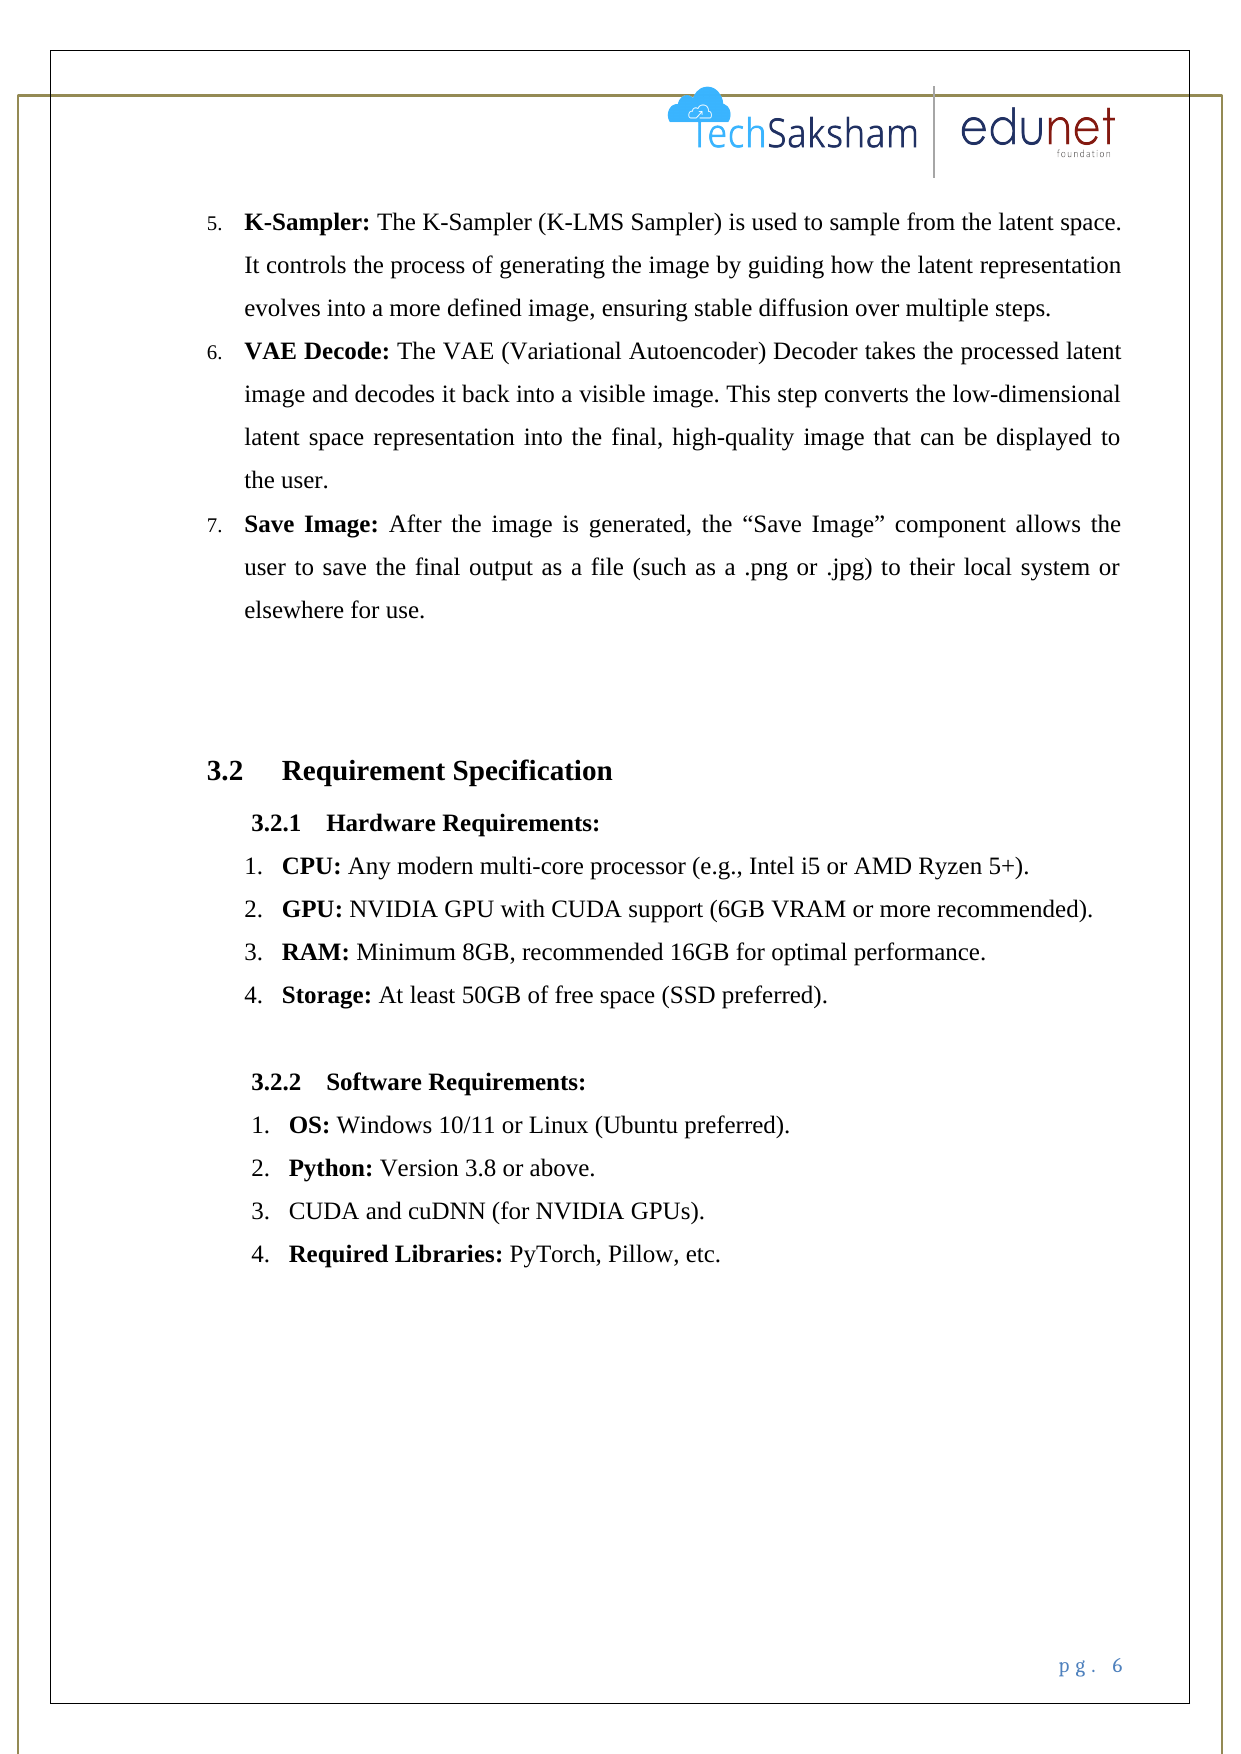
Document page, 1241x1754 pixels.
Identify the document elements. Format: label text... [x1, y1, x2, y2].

list RAM: Minimum 8GB, recommended 16GB for optimal performance. [244, 937, 1122, 966]
list OS: Windows 10/11 or Linux (Ubuntu preferred). [251, 1110, 1122, 1138]
list K-Sampler: The K-Sampler (K-LMS Sampler) is used to sample from the latent space. It controls the process of generating the image by guiding how the latent representation evolves into a more defined image, ensuring stable diffusion over multiple steps. [207, 207, 1122, 322]
list CUDA and cuDNN (for NVIDIA GPUs). [251, 1196, 1122, 1225]
picture [955, 100, 1122, 164]
picture [662, 79, 923, 154]
list Requirement Specification [207, 753, 1122, 787]
list Storage: At least 50GB of free space (SSD preferred). [244, 980, 1122, 1009]
list Python: Version 3.8 or above. [251, 1153, 1122, 1182]
list Hardware Requirements: [251, 808, 1122, 837]
list CPU: Any modern multi-core processor (e.g., Intel i5 or AMD Ryzen 5+). [244, 851, 1122, 880]
list VAE Decode: The VAE (Variational Autoencoder) Decoder takes the processed latent image and decodes it back into a visible image. This step converts the low-dimensional latent space representation into the final, high-quality image that can be displayed to the user. [207, 336, 1122, 494]
list Save Image: After the image is generated, the “Save Image” component allows the user to save the final output as a file (such as a .png or .jpg) to their local system or elsewhere for use. [207, 509, 1122, 624]
list GPU: NVIDIA GPU with CUDA support (6GB VRAM or more recommended). [244, 894, 1122, 923]
list Software Requirements: [251, 1067, 1122, 1095]
list Required Libraries: PyTorch, Pillow, etc. [251, 1239, 1122, 1268]
